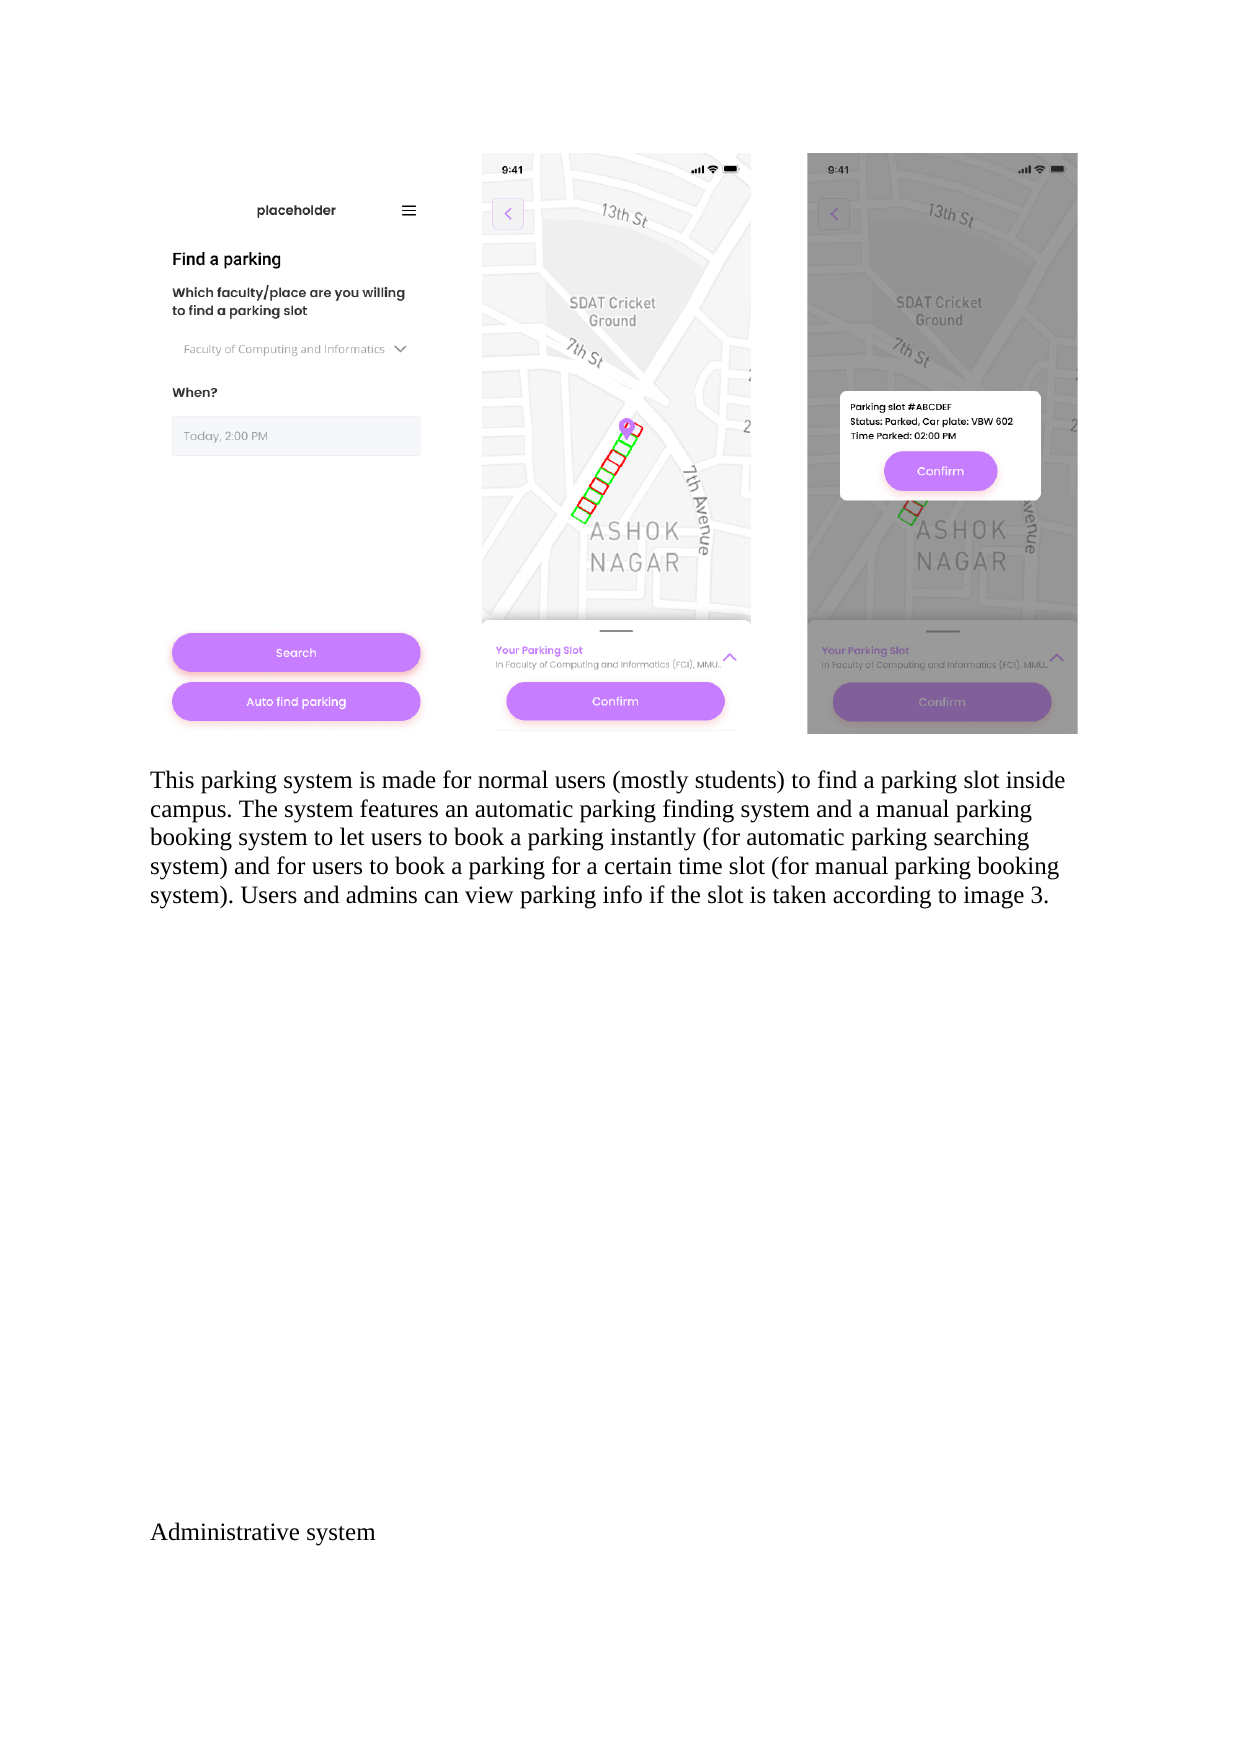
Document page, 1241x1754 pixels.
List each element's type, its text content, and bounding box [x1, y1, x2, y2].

text This parking system is made for normal users (mostly students) to find a parking slot inside campus. The system features an automatic parking finding system and a manual parking booking system to let users to book a parking instantly (for automatic parking searching system) and for users to book a parking for a certain time slot (for manual parking booking system). Users and admins can view parking info if the slot is taken according to image 3. [150, 765, 1090, 909]
table_header [150, 150, 1089, 736]
text Administrative system [150, 1517, 1090, 1546]
picture [481, 153, 751, 736]
picture [807, 153, 1078, 734]
picture [161, 150, 431, 732]
